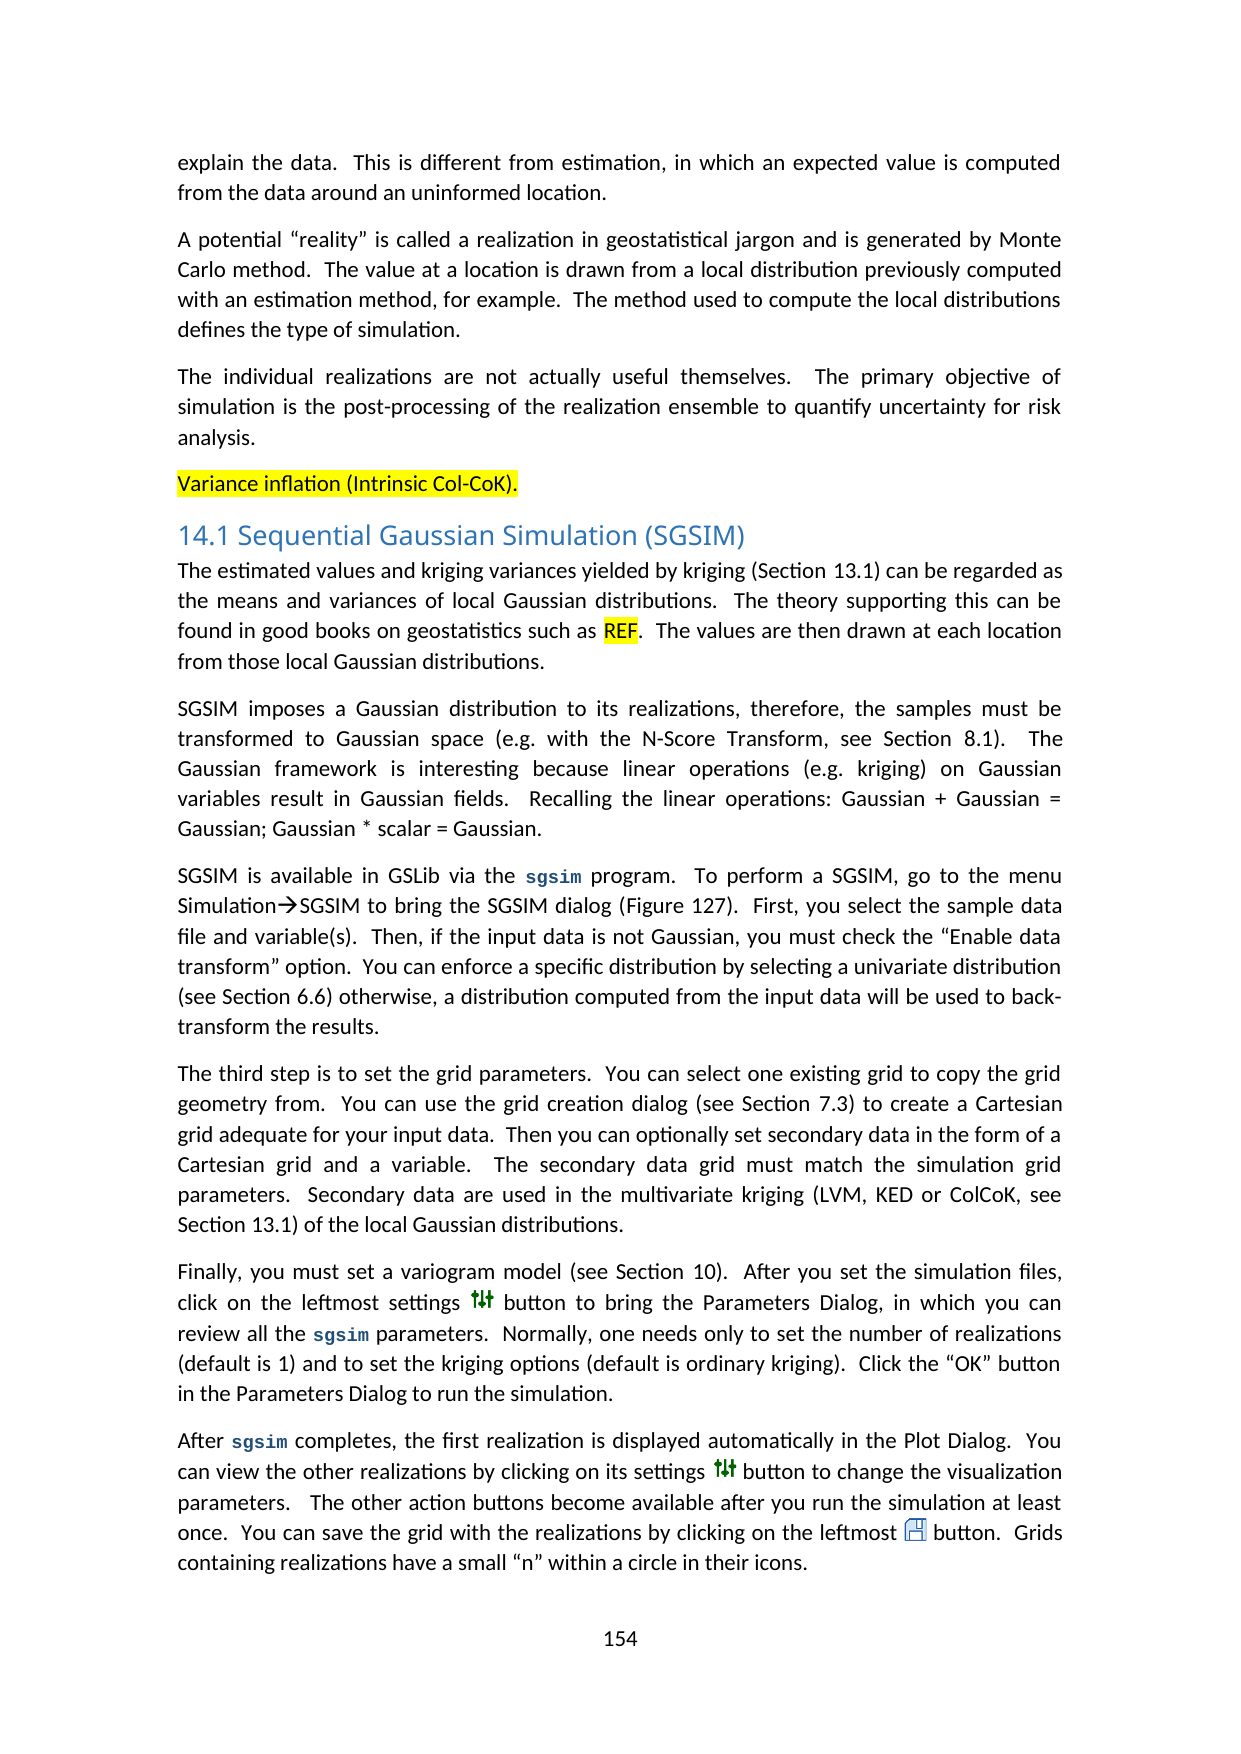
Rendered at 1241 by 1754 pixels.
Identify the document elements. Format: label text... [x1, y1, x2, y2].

text SGSIM is available in GSLib via the sgsim program. To perform a SGSIM, go to the menu SimulationSGSIM to bring the SGSIM dialog (Figure 125). First, you select the sample data file and variable(s). Then, if the input data is not Gaussian, you must check the “Enable data transform” option. You can enforce a specific distribution by selecting a univariate distribution (see Section 6.6) otherwise, a distribution computed from the input data will be used to back-transform the results. [177, 861, 1063, 1040]
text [177, 148, 1063, 206]
text The third step is to set the grid parameters. You can select one existing grid to copy the grid geometry from. You can use the grid creation dialog (see Section 7.3) to create a Cartesian grid adequate for your input data. Then you can optionally set secondary data in the form of a Cartesian grid and a variable. The secondary data grid must match the simulation grid parameters. Secondary data are used in the multivariate kriging (LVM, KED or ColCoK, see Section 13.1) of the local Gaussian distributions. [177, 1059, 1063, 1238]
picture [470, 1287, 494, 1311]
text A potential “reality” is called a realization in geostatistical jargon and is generated by Monte Carlo method. The value at a location is drawn from a local distribution previously computed with an estimation method, for example. The method used to compute the local distributions defines the type of simulation. [177, 225, 1063, 343]
text Variance inflation (Intrinsic Col-CoK). [177, 469, 1063, 497]
text After sgsim completes, the first realization is displayed automatically in the Plot Dialog. You can view the other realizations by clicking on its settings button to change the visualization parameters. The other action buttons become available after you run the simulation at least once. You can save the grid with the realizations by clicking on the leftmost button. Grids containing realizations have a small “n” within a circle in their icons. [177, 1426, 1063, 1576]
picture [713, 1456, 737, 1480]
subtitle Sequential Gaussian Simulation (SGSIM) [177, 516, 1063, 553]
text The individual realizations are not actually useful themselves. The primary objective of simulation is the post-processing of the realization ensemble to quantify uncertainty for risk analysis. [177, 362, 1063, 451]
text SGSIM imposes a Gaussian distribution to its realizations, therefore, the samples must be transformed to Gaussian space (e.g. with the N-Score Transform, see Section 8.1). The Gaussian framework is interesting because linear operations (e.g. kriging) on Gaussian variables result in Gaussian fields. Recalling the linear operations: Gaussian + Gaussian = Gaussian; Gaussian * scalar = Gaussian. [177, 694, 1063, 842]
picture [904, 1518, 927, 1541]
text Finally, you must set a variogram model (see Section 10). After you set the simulation files, click on the leftmost settings button to bring the Parameters Dialog, in which you can review all the sgsim parameters. Normally, one needs only to set the number of realizations (default is 1) and to set the kriging options (default is ordinary kriging). Click the “OK” button in the Parameters Dialog to run the simulation. [177, 1257, 1063, 1407]
text The estimated values and kriging variances yielded by kriging (Section 13.1) can be regarded as the means and variances of local Gaussian distributions. The theory supporting this can be found in good books on geostatistics such as REF. The values are then drawn at each location from those local Gaussian distributions. [177, 556, 1063, 675]
